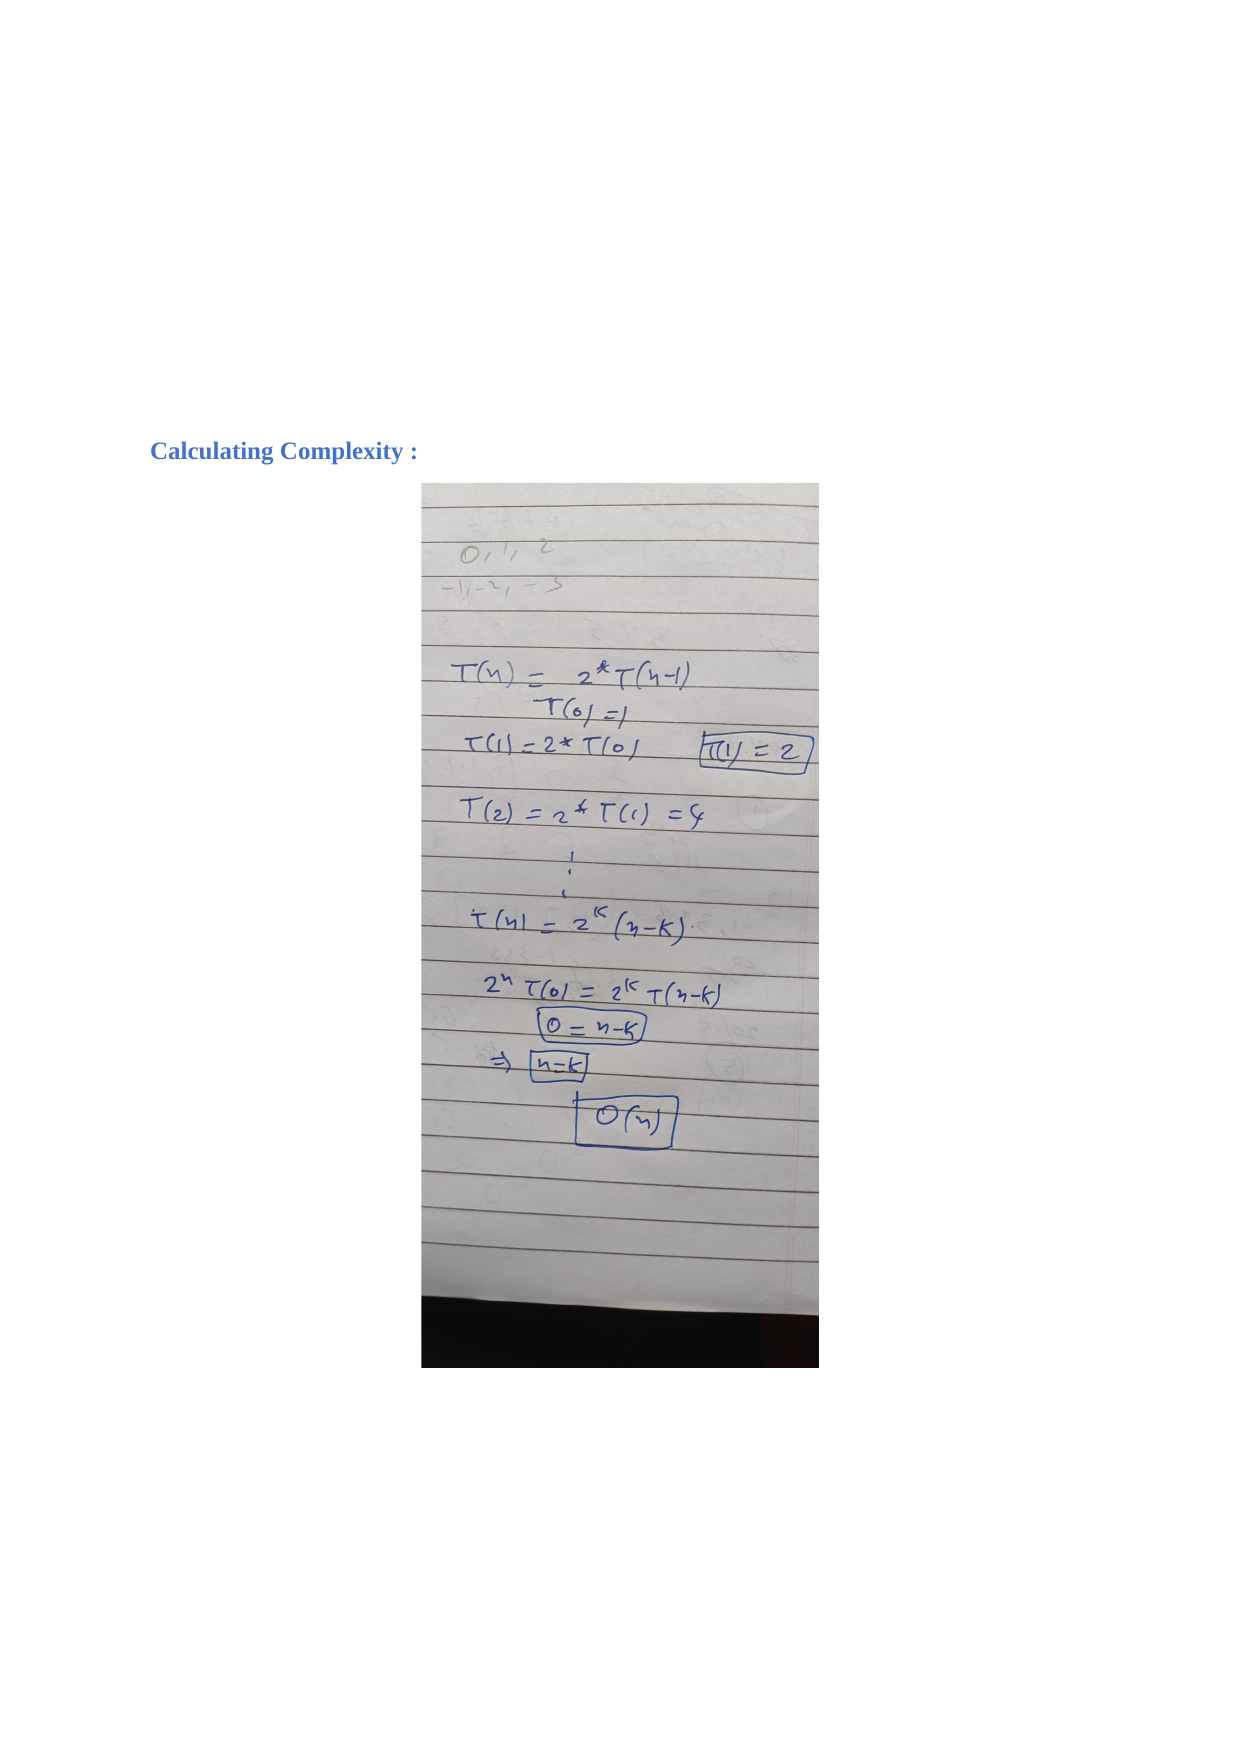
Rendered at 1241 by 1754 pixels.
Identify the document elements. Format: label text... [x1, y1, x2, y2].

text Calculating Complexity : [150, 436, 1090, 465]
picture [421, 483, 819, 1368]
